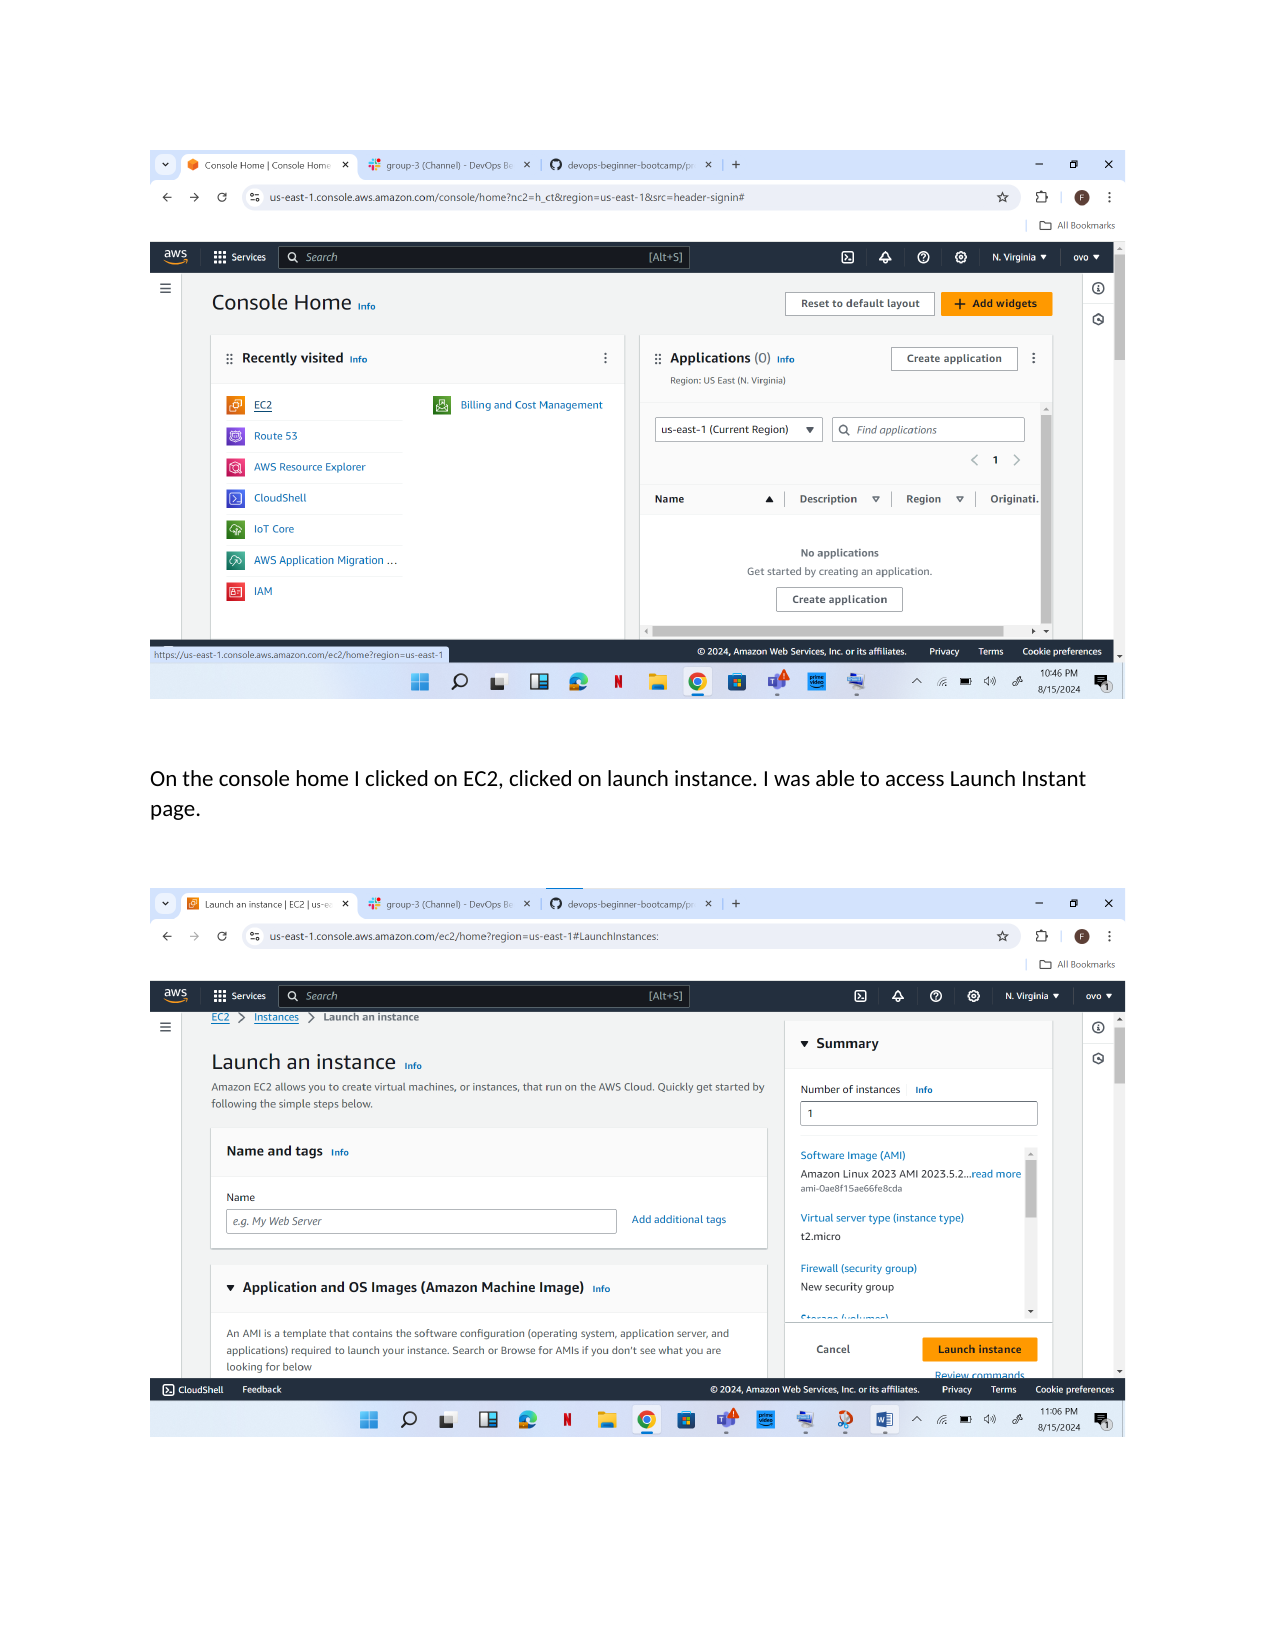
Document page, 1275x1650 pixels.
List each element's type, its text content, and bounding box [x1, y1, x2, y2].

picture [150, 150, 1125, 699]
picture [150, 888, 1125, 1437]
text On the console home I clicked on EC2, clicked on launch instance. I was able to access Launch Instant page. [150, 764, 1125, 822]
